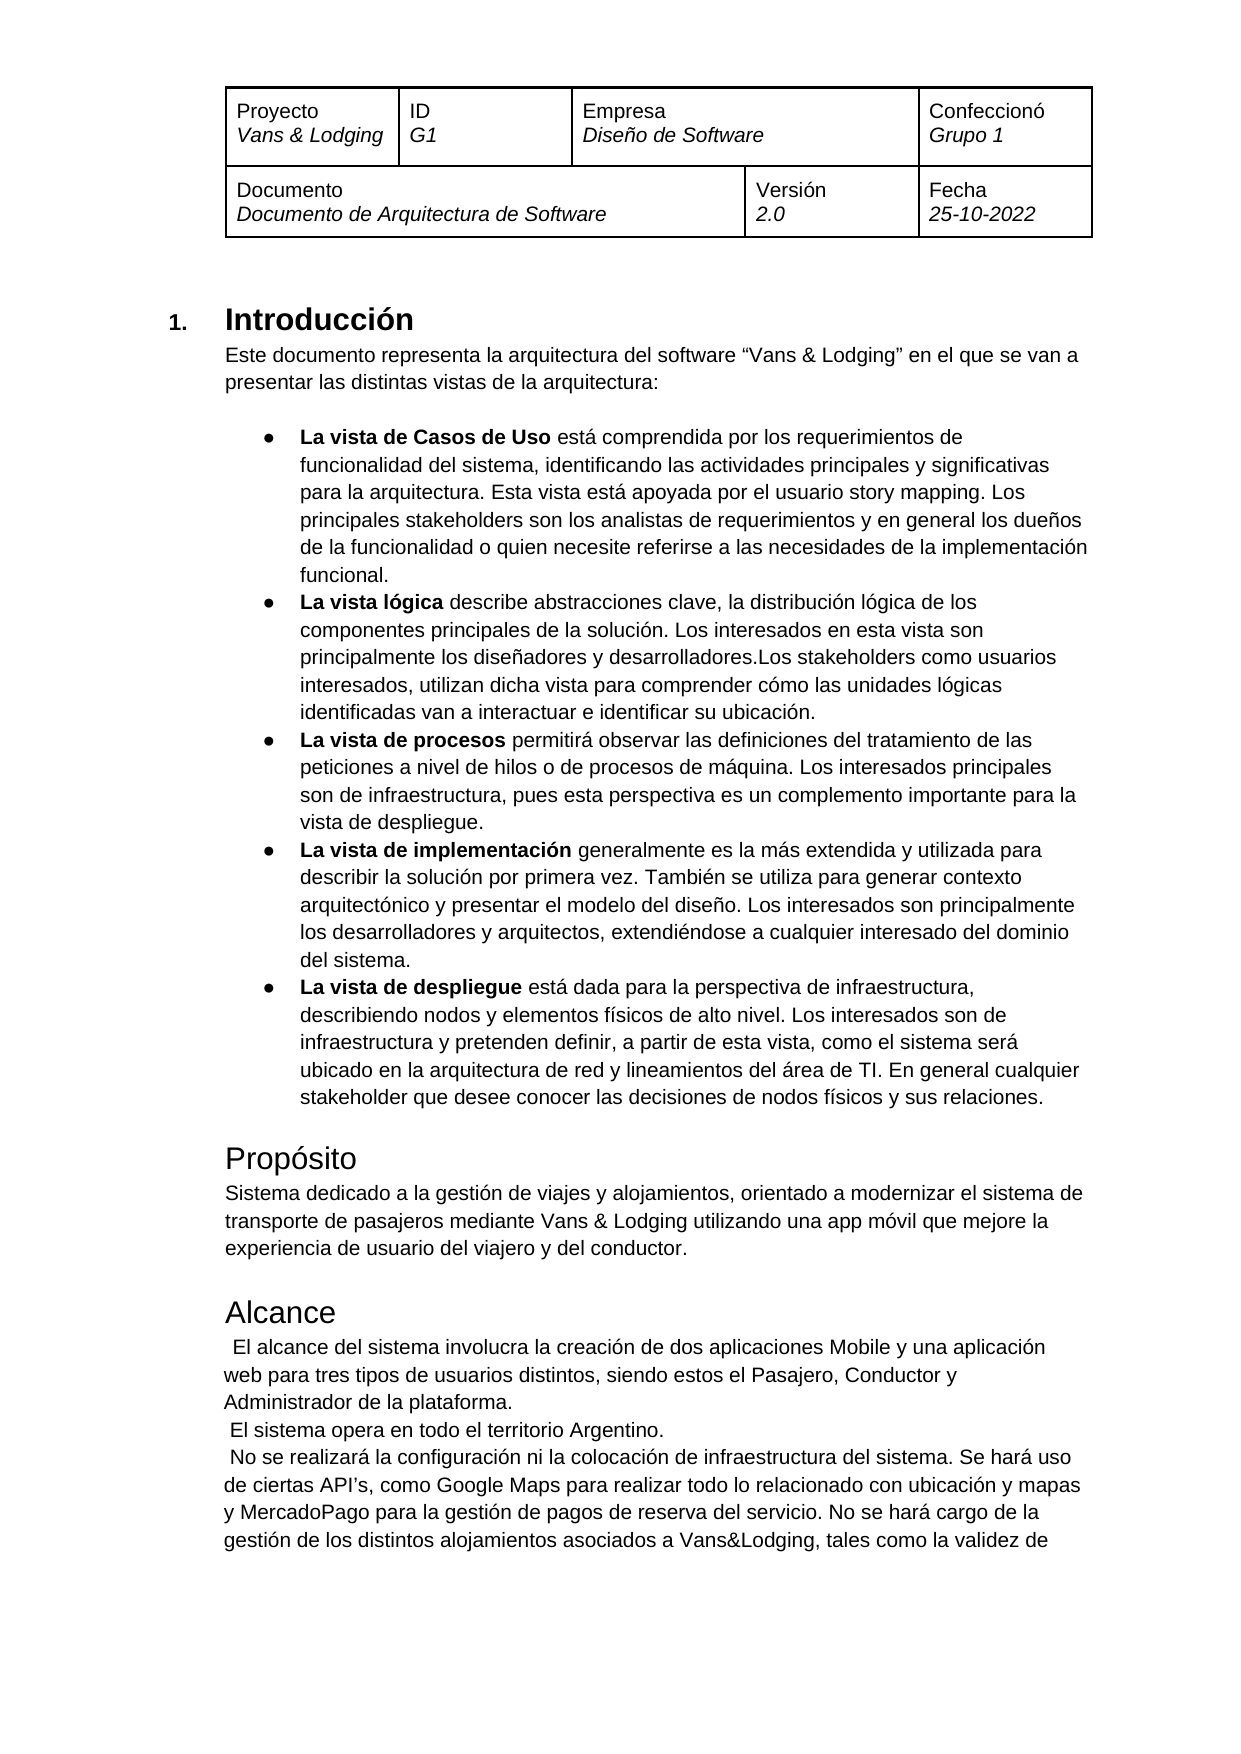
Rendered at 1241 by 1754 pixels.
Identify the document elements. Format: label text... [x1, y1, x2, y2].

list Introducción [187, 301, 1090, 337]
text El alcance del sistema involucra la creación de dos aplicaciones Mobile y una aplicación web para tres tipos de usuarios distintos, siendo estos el Pasajero, Conductor y Administrador de la plataforma. [224, 1335, 1090, 1414]
list La vista de implementación generalmente es la más extendida y utilizada para describir la solución por primera vez. También se utiliza para generar contexto arquitectónico y presentar el modelo del diseño. Los interesados son principalmente los desarrolladores y arquitectos, extendiéndose a cualquier interesado del dominio del sistema. [262, 837, 1090, 971]
list La vista de despliegue está dada para la perspectiva de infraestructura, describiendo nodos y elementos físicos de alto nivel. Los interesados son de infraestructura y pretenden definir, a partir de esta vista, como el sistema será ubicado en la arquitectura de red y lineamientos del área de TI. En general cualquier stakeholder que desee conocer las decisiones de nodos físicos y sus relaciones. [262, 975, 1090, 1109]
list La vista lógica describe abstracciones clave, la distribución lógica de los componentes principales de la solución. Los interesados en esta vista son principalmente los diseñadores y desarrolladores.Los stakeholders como usuarios interesados, utilizan dicha vista para comprender cómo las unidades lógicas identificadas van a interactuar e identificar su ubicación. [262, 590, 1090, 724]
text Sistema dedicado a la gestión de viajes y alojamientos, orientado a modernizar el sistema de transporte de pasajeros mediante Vans & Lodging utilizando una app móvil que mejore la experiencia de usuario del viajero y del conductor. [225, 1181, 1090, 1260]
text Propósito [225, 1140, 1090, 1176]
text El sistema opera en todo el territorio Argentino. [224, 1418, 1090, 1442]
list La vista de procesos permitirá observar las definiciones del tratamiento de las peticiones a nivel de hilos o de procesos de máquina. Los interesados principales son de infraestructura, pues esta perspectiva es un complemento importante para la vista de despliegue. [262, 727, 1090, 834]
text Alcance [225, 1294, 1090, 1330]
list La vista de Casos de Uso está comprendida por los requerimientos de funcionalidad del sistema, identificando las actividades principales y significativas para la arquitectura. Esta vista está apoyada por el usuario story mapping. Los principales stakeholders son los analistas de requerimientos y en general los dueños de la funcionalidad o quien necesite referirse a las necesidades de la implementación funcional. [262, 425, 1090, 586]
text Este documento representa la arquitectura del software “Vans & Lodging” en el que se van a presentar las distintas vistas de la arquitectura: [225, 342, 1090, 394]
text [224, 1445, 1090, 1552]
